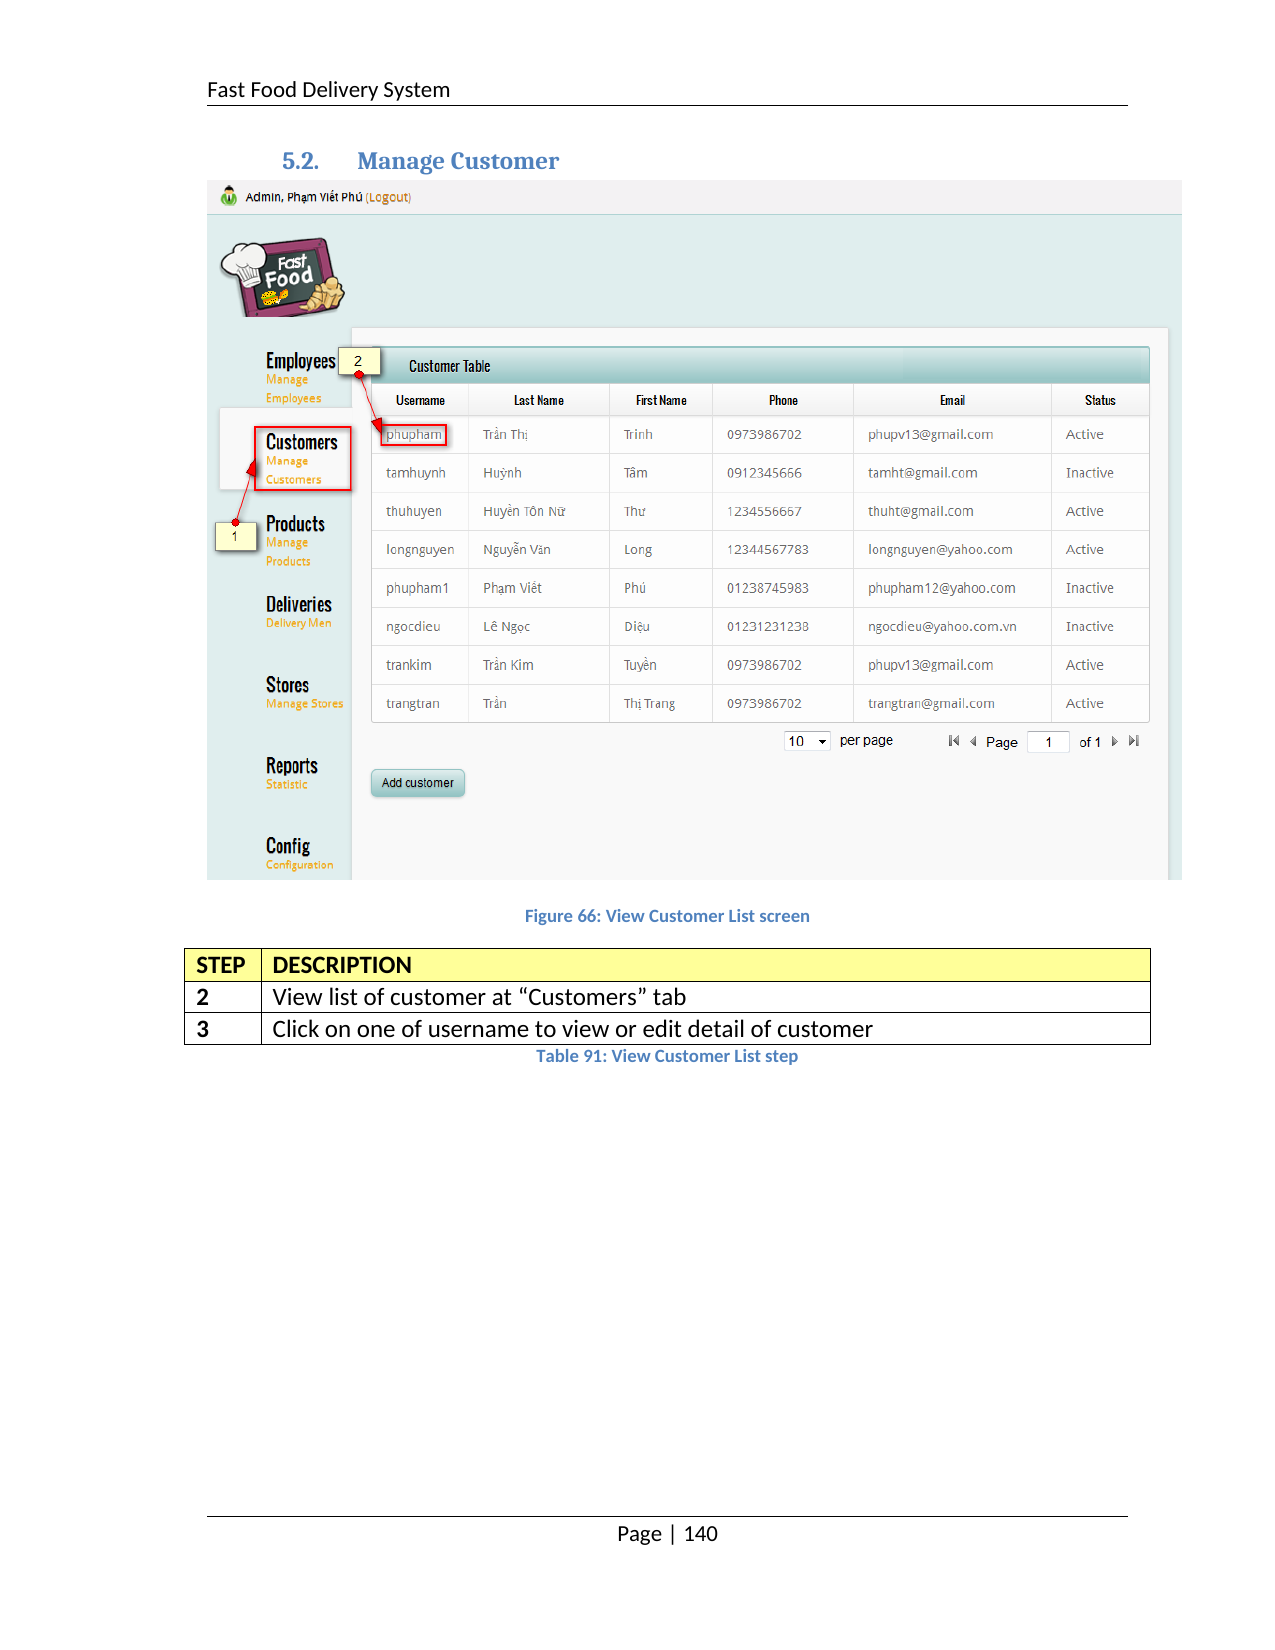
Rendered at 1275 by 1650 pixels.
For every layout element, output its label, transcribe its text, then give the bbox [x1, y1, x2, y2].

picture [207, 180, 1182, 880]
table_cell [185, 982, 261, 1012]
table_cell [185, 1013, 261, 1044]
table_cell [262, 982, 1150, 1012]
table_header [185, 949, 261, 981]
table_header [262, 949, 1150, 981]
subtitle Manage Customer [282, 147, 1128, 176]
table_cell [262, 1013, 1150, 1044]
